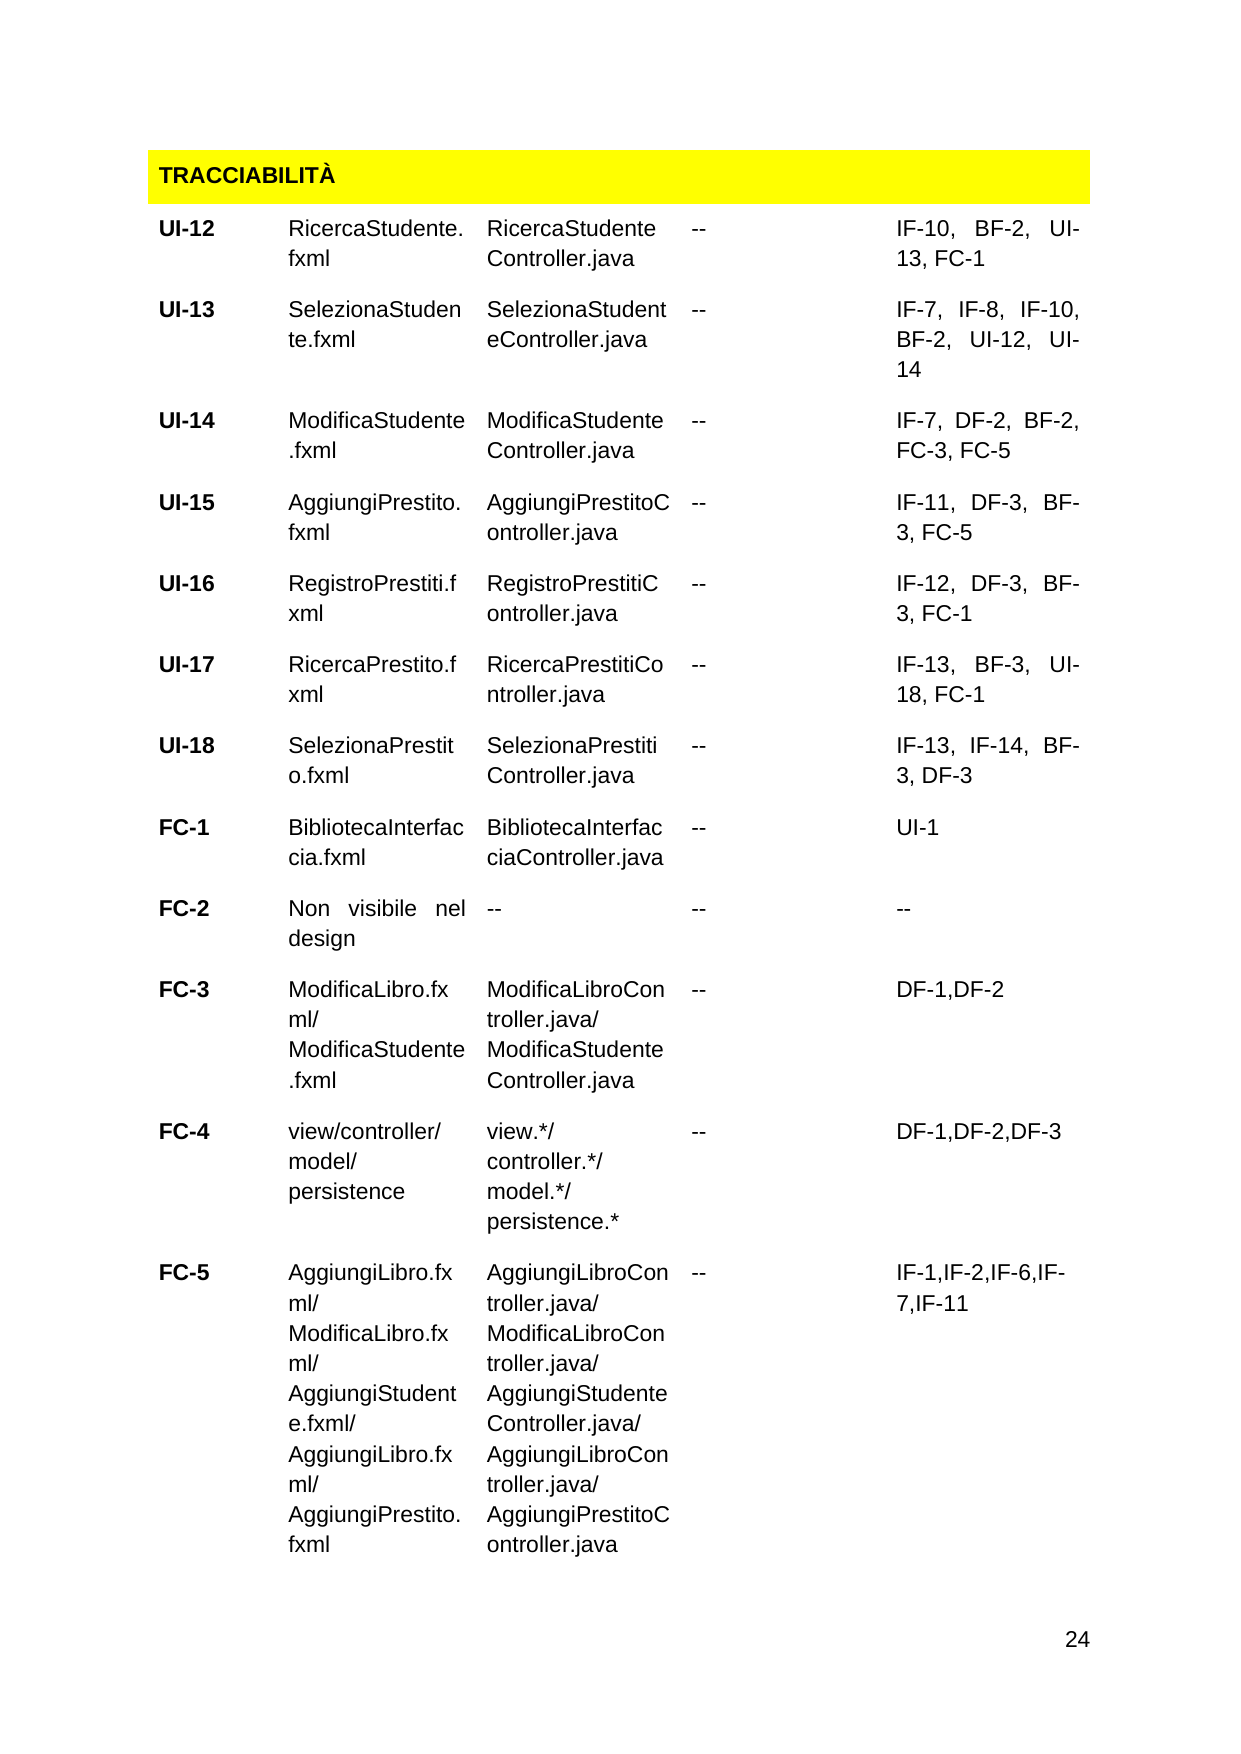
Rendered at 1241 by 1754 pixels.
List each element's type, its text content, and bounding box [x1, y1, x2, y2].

table_cell SelezionaStudente.fxml [278, 285, 476, 397]
table_cell BibliotecaInterfacciaController.java [476, 803, 681, 884]
table_cell ModificaLibroController.java/ModificaStudenteController.java [476, 966, 681, 1107]
table_cell UI-17 [148, 641, 278, 722]
table_cell UI-13 [148, 285, 278, 397]
table_cell RicercaPrestito.fxml [278, 641, 476, 722]
table_cell RicercaStudenteController.java [476, 204, 681, 285]
table_cell SelezionaPrestitiController.java [476, 722, 681, 803]
table_cell RegistroPrestiti.fxml [278, 559, 476, 641]
table_cell IF-12, DF-3, BF-3, FC-1 [886, 559, 1090, 641]
table_header TRACCIABILITÀ [148, 150, 1090, 204]
table_cell SelezionaStudenteController.java [476, 285, 681, 397]
table_cell ModificaStudenteController.java [476, 397, 681, 478]
table_cell ModificaLibro.fxml/ModificaStudente.fxml [278, 966, 476, 1107]
table_cell IF-1,IF-2,IF-6,IF-7,IF-11 [886, 1249, 1090, 1572]
table_cell -- [476, 884, 681, 966]
table_cell AggiungiLibro.fxml/ModificaLibro.fxml/AggiungiStudente.fxml/AggiungiLibro.fxml/AggiungiPrestito.fxml [278, 1249, 476, 1572]
table_cell -- [681, 1107, 886, 1249]
table_cell -- [681, 397, 886, 478]
table_cell IF-7, DF-2, BF-2, FC-3, FC-5 [886, 397, 1090, 478]
table_cell AggiungiPrestitoController.java [476, 478, 681, 559]
table_cell FC-3 [148, 966, 278, 1107]
table_cell view.*/controller.*/model.*/persistence.* [476, 1107, 681, 1249]
table_cell FC-5 [148, 1249, 278, 1572]
table_cell -- [681, 478, 886, 559]
table_cell IF-7, IF-8, IF-10, BF-2, UI-12, UI-14 [886, 285, 1090, 397]
table_cell UI-15 [148, 478, 278, 559]
table_cell IF-10, BF-2, UI-13, FC-1 [886, 204, 1090, 285]
table_cell IF-13, BF-3, UI-18, FC-1 [886, 641, 1090, 722]
table_cell -- [886, 884, 1090, 966]
table_cell UI-14 [148, 397, 278, 478]
table_cell RicercaStudente.fxml [278, 204, 476, 285]
table_cell view/controller/model/persistence [278, 1107, 476, 1249]
table_cell -- [681, 285, 886, 397]
table_cell FC-2 [148, 884, 278, 966]
table_cell -- [681, 884, 886, 966]
table_cell FC-1 [148, 803, 278, 884]
table_cell SelezionaPrestito.fxml [278, 722, 476, 803]
table_cell -- [681, 204, 886, 285]
table_cell AggiungiPrestito.fxml [278, 478, 476, 559]
table_cell AggiungiLibroController.java/ModificaLibroController.java/AggiungiStudenteController.java/AggiungiLibroController.java/AggiungiPrestitoController.java [476, 1249, 681, 1572]
table_cell -- [681, 1249, 886, 1572]
table_cell DF-1,DF-2 [886, 966, 1090, 1107]
table_cell UI-16 [148, 559, 278, 641]
table_cell RegistroPrestitiController.java [476, 559, 681, 641]
table_cell ModificaStudente.fxml [278, 397, 476, 478]
table_cell UI-12 [148, 204, 278, 285]
table_cell Non visibile nel design [278, 884, 476, 966]
table_cell -- [681, 641, 886, 722]
table_cell IF-13, IF-14, BF-3, DF-3 [886, 722, 1090, 803]
table_cell UI-1 [886, 803, 1090, 884]
table_cell RicercaPrestitiController.java [476, 641, 681, 722]
table_cell -- [681, 722, 886, 803]
table_cell -- [681, 803, 886, 884]
table_cell IF-11, DF-3, BF-3, FC-5 [886, 478, 1090, 559]
table_cell DF-1,DF-2,DF-3 [886, 1107, 1090, 1249]
table_cell UI-18 [148, 722, 278, 803]
table_cell BibliotecaInterfaccia.fxml [278, 803, 476, 884]
table_cell -- [681, 966, 886, 1107]
table_cell FC-4 [148, 1107, 278, 1249]
table_cell -- [681, 559, 886, 641]
